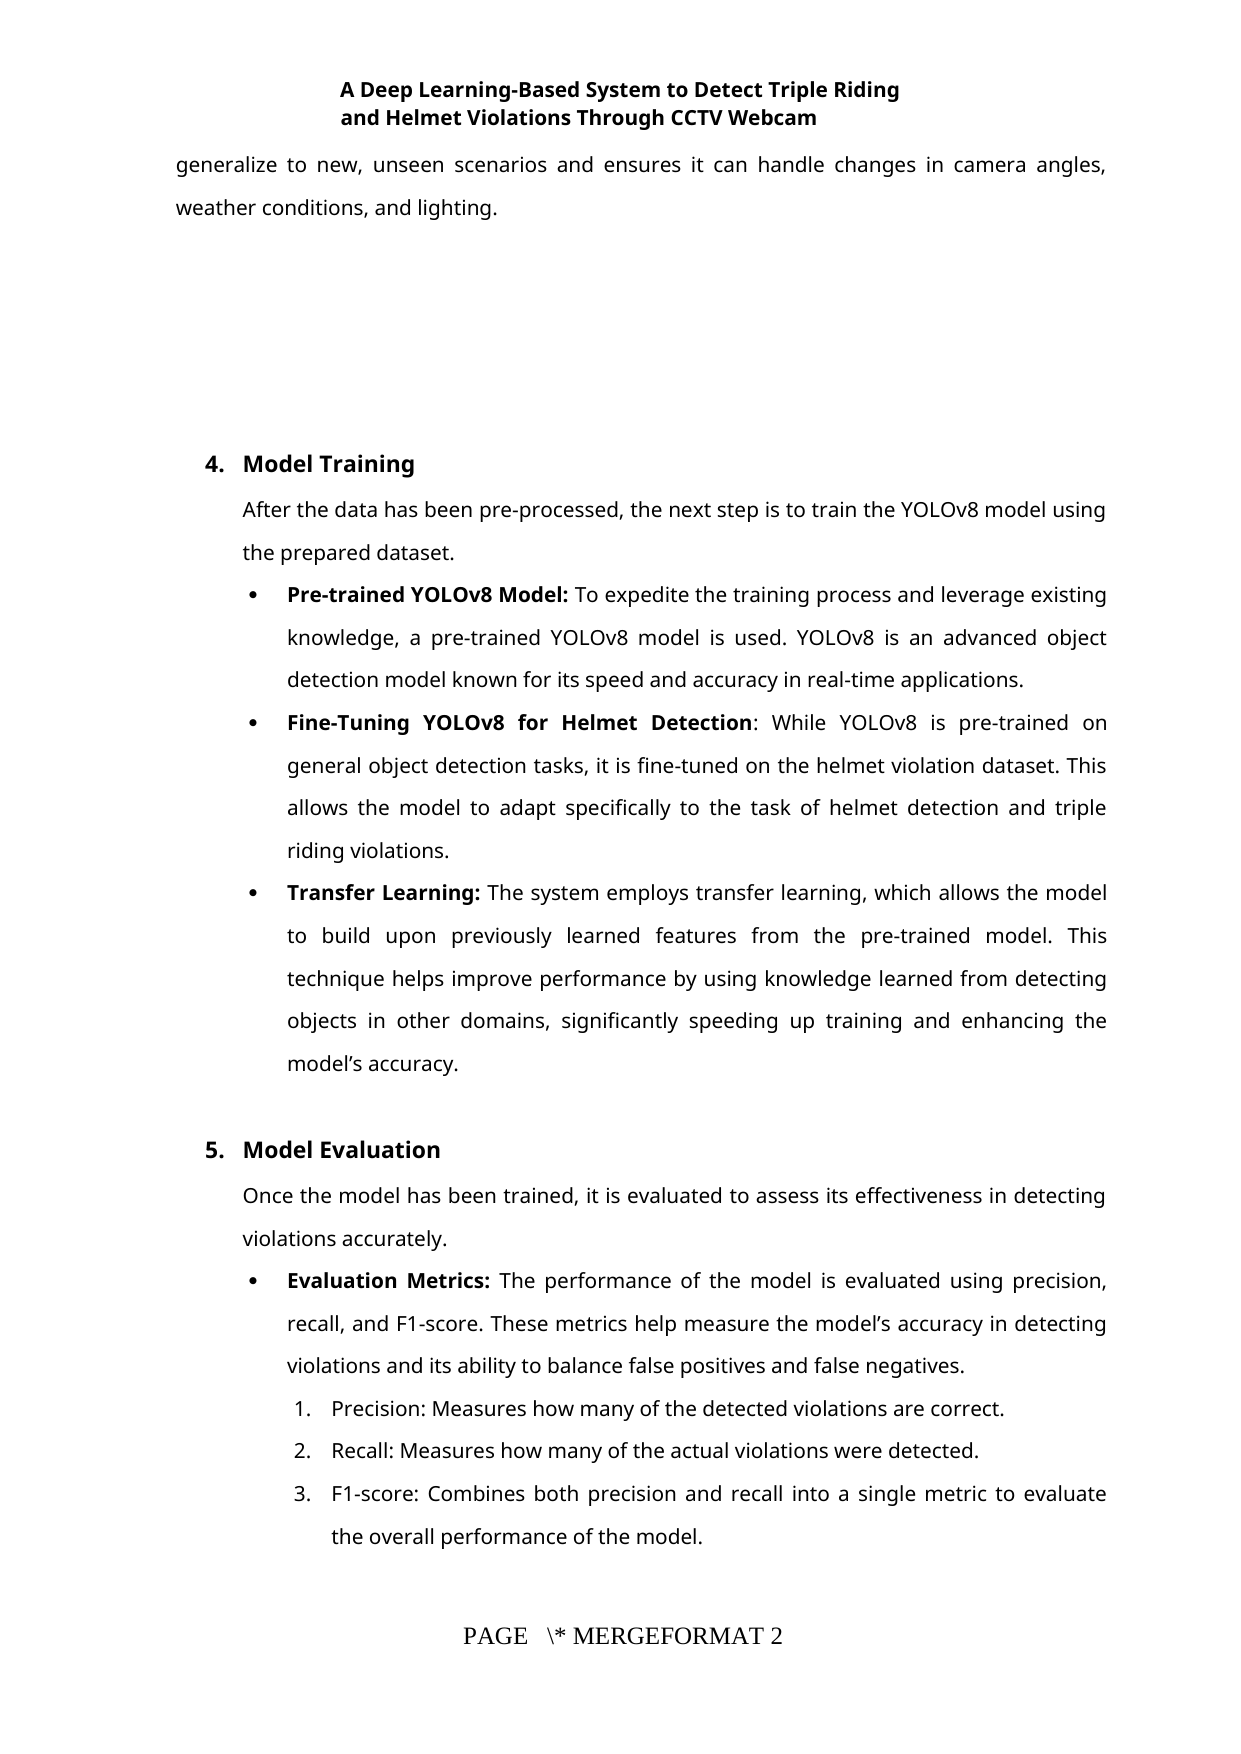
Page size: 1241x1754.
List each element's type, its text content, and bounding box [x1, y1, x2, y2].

list Transfer Learning: The system employs transfer learning, which allows the model to build upon previously learned features from the pre-trained model. This technique helps improve performance by using knowledge learned from detecting objects in other domains, significantly speeding up training and enhancing the model’s accuracy. [249, 878, 1108, 1077]
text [176, 150, 1108, 221]
list Evaluation Metrics: The performance of the model is evaluated using precision, recall, and F1-score. These metrics help measure the model’s accuracy in detecting violations and its ability to balance false positives and false negatives. [249, 1266, 1108, 1380]
list F1-score: Combines both precision and recall into a single metric to evaluate the overall performance of the model. [294, 1479, 1108, 1550]
list Fine-Tuning YOLOv8 for Helmet Detection: While YOLOv8 is pre-trained on general object detection tasks, it is fine-tuned on the helmet violation dataset. This allows the model to adapt specifically to the task of helmet detection and triple riding violations. [249, 708, 1108, 864]
list Pre-trained YOLOv8 Model: To expedite the training process and leverage existing knowledge, a pre-trained YOLOv8 model is used. YOLOv8 is an advanced object detection model known for its speed and accuracy in real-time applications. [249, 580, 1108, 694]
list Once the model has been trained, it is evaluated to assess its effectiveness in detecting violations accurately. [242, 1181, 1108, 1252]
list Precision: Measures how many of the detected violations are correct. [294, 1394, 1108, 1422]
list Model Evaluation [205, 1134, 1108, 1165]
list Model Training [205, 448, 1108, 479]
text After the data has been pre-processed, the next step is to train the YOLOv8 model using the prepared dataset. [242, 495, 1108, 566]
list Recall: Measures how many of the actual violations were detected. [294, 1437, 1108, 1465]
